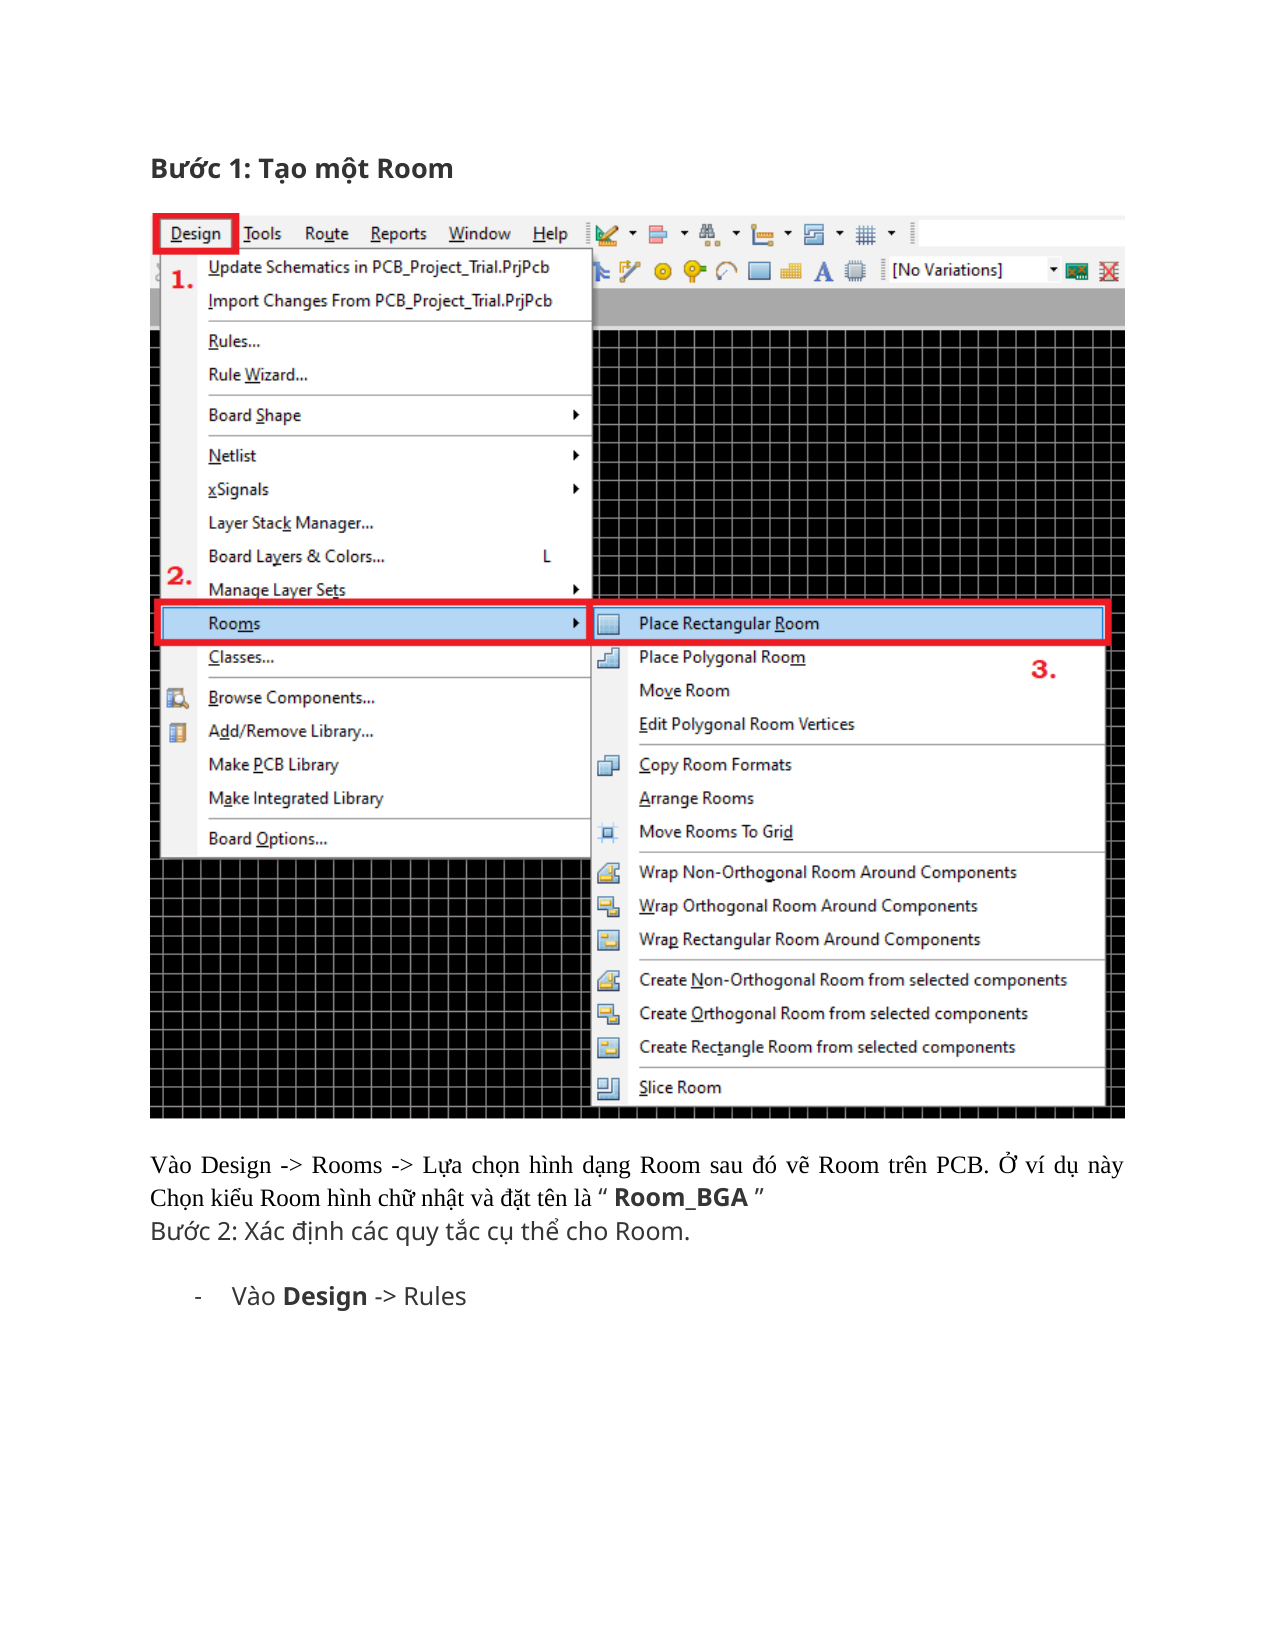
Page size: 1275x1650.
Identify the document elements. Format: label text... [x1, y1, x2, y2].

picture [150, 213, 1125, 1120]
text Vào Design -> Rooms -> Lựa chọn hình dạng Room sau đó vẽ Room trên PCB. Ở ví dụ này Chọn kiểu Room hình chữ nhật và đặt tên là “ Room_BGA ” [150, 1120, 1125, 1213]
text Bước 2: Xác định các quy tắc cụ thể cho Room. [150, 1213, 1125, 1247]
text Bước 1: Tạo một Room [150, 150, 1125, 187]
list Vào Design -> Rules [194, 1279, 1125, 1313]
